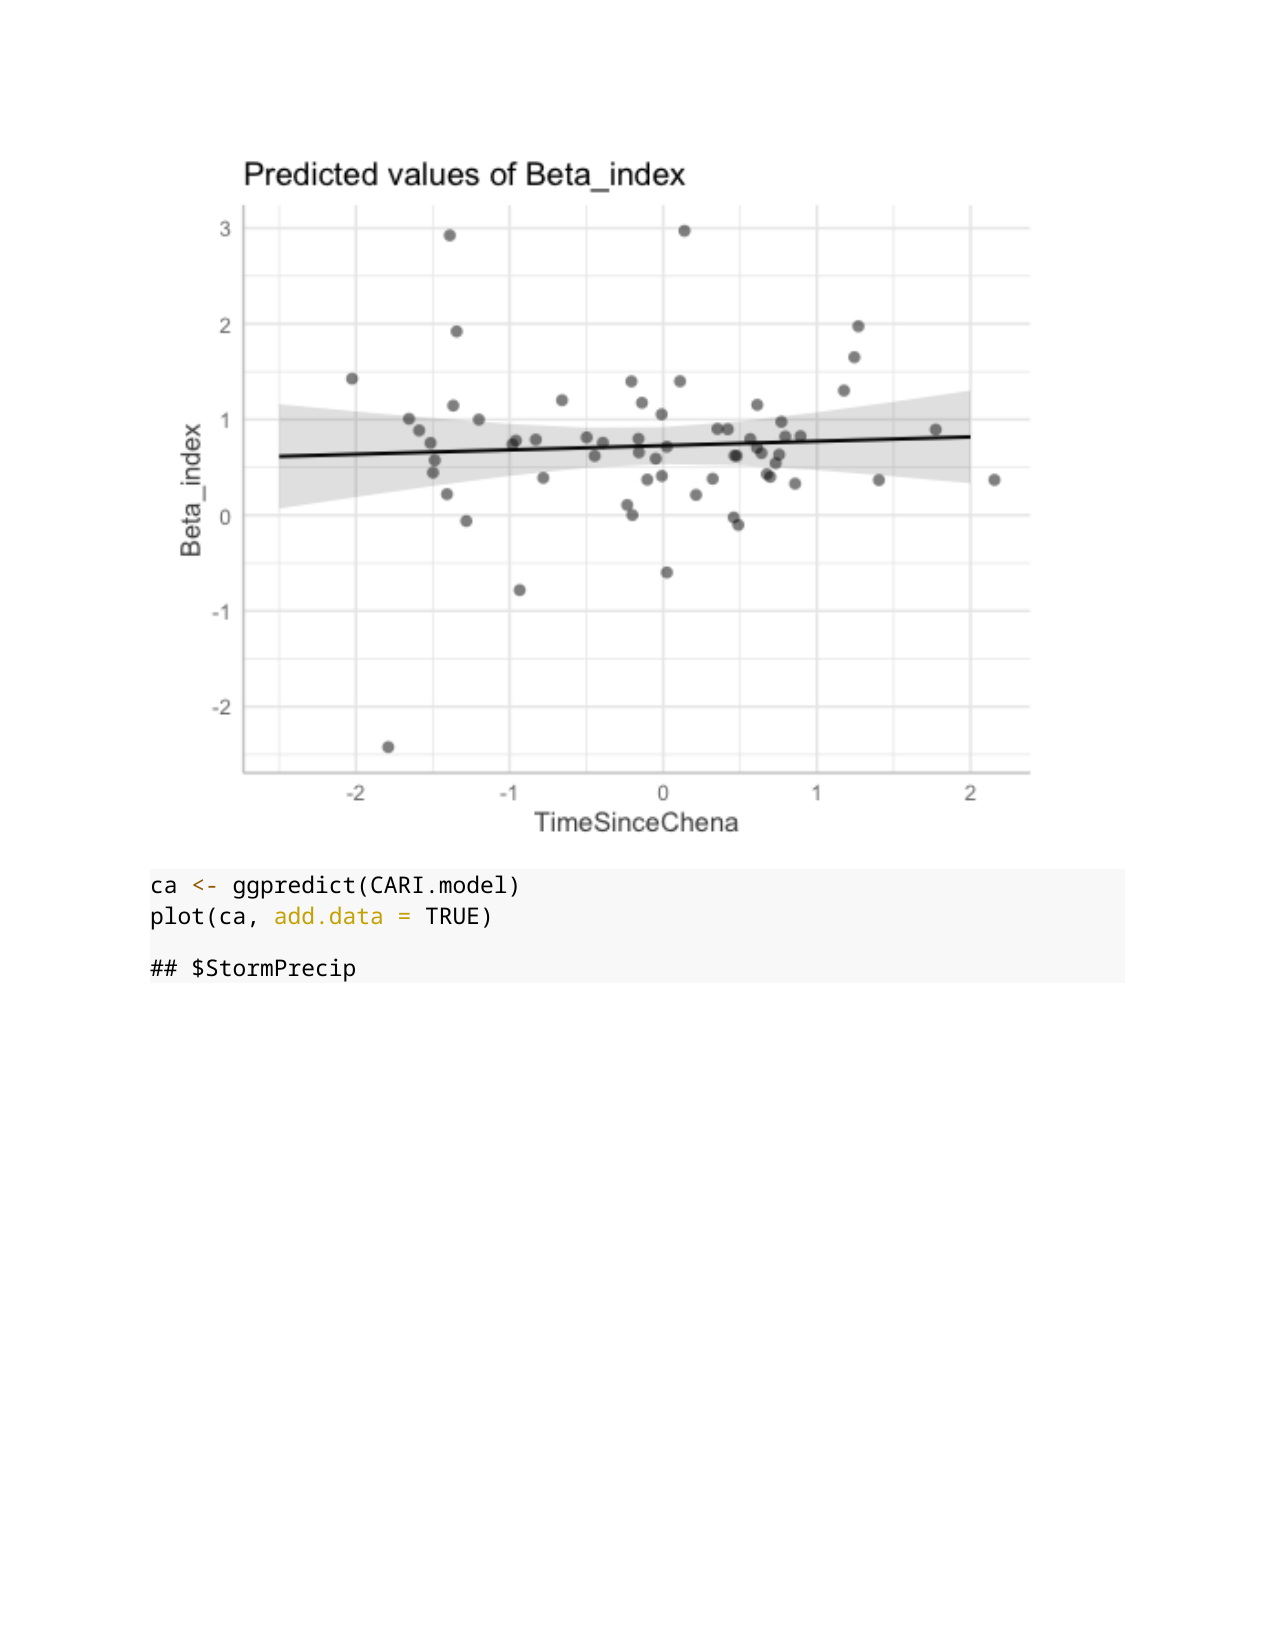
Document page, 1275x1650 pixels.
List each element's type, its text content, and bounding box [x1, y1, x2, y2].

text ## $StormPrecip [150, 952, 1125, 983]
text ca <- ggpredict(CARI.model) plot(ca, add.data = TRUE) [494, 869, 1125, 931]
picture [168, 150, 1044, 850]
